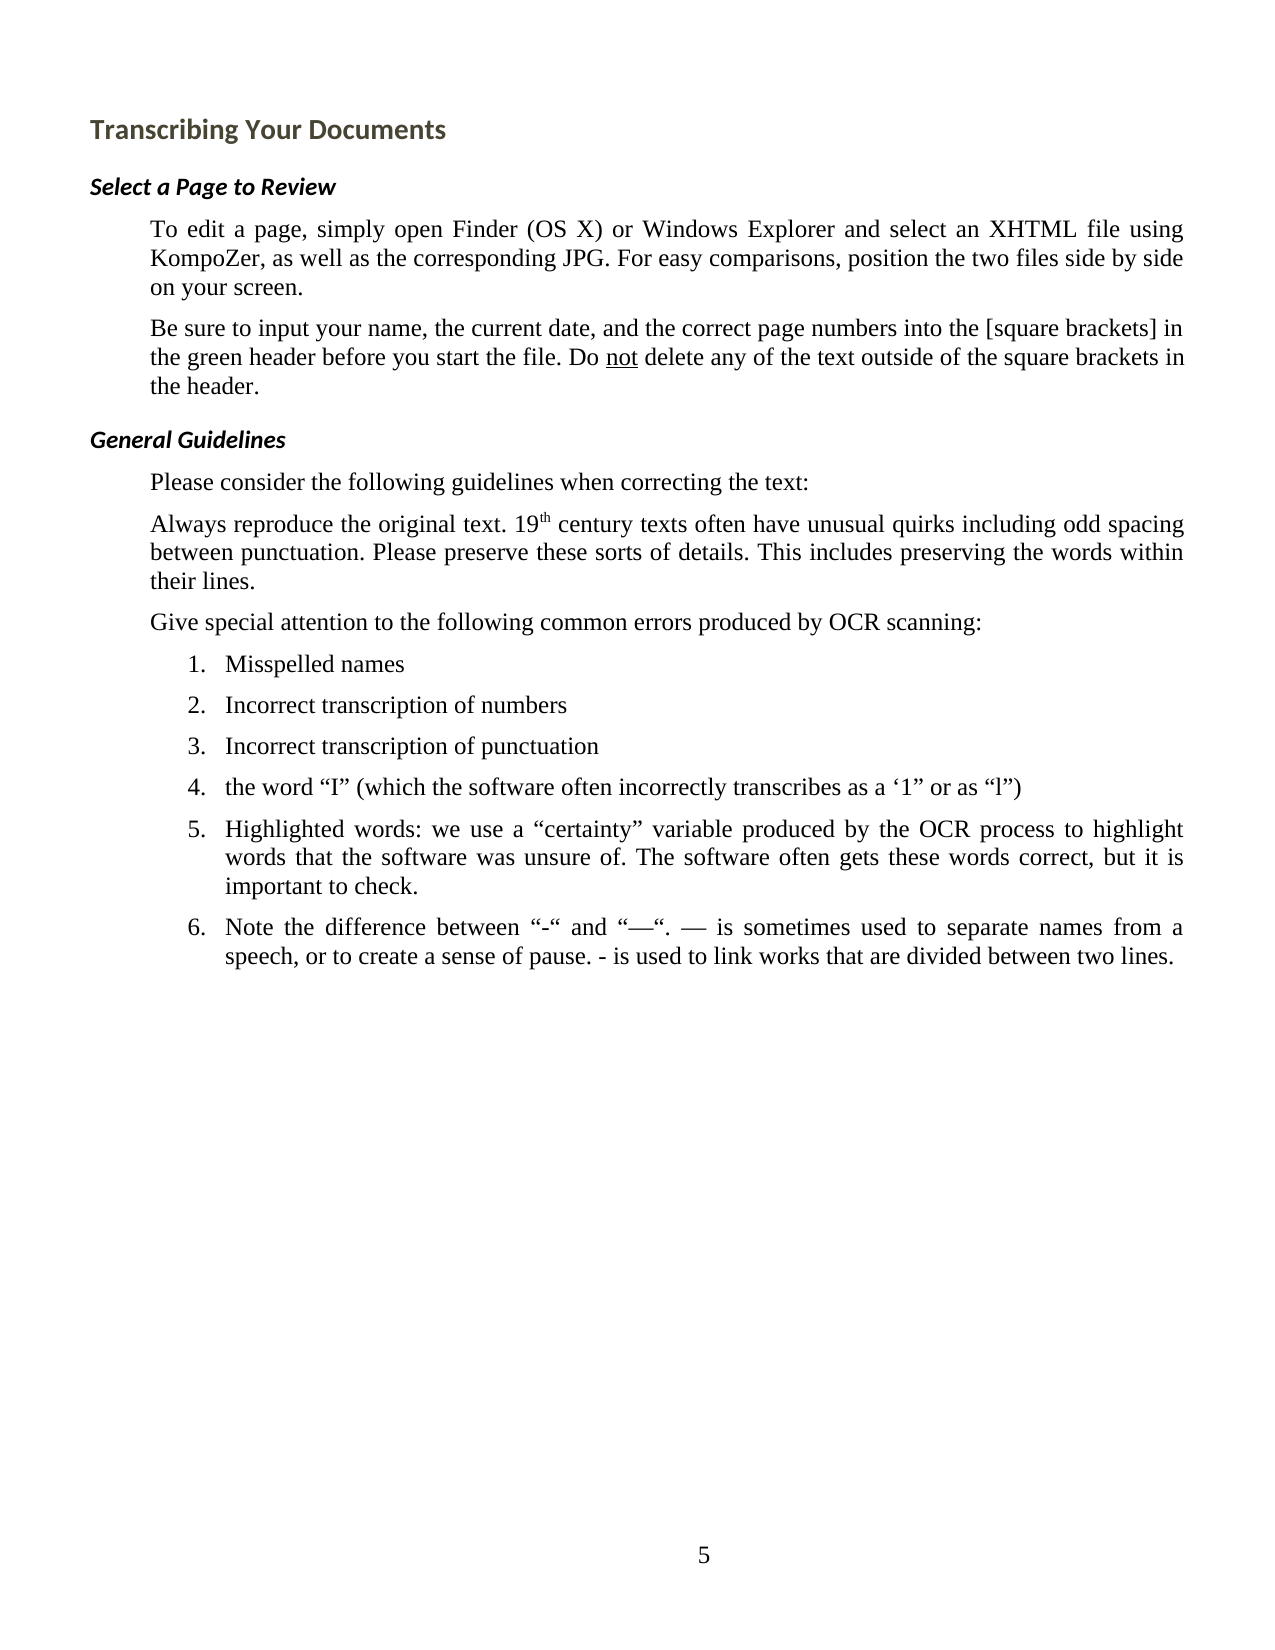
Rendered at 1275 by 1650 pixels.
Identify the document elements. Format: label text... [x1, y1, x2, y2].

text To edit a page, simply open Finder (OS X) or Windows Explorer and select an XHTML file using KompoZer, as well as the corresponding JPG. For easy comparisons, position the two files side by side on your screen. [150, 214, 1185, 301]
list Incorrect transcription of punctuation [187, 731, 1185, 760]
text Give special attention to the following common errors produced by OCR scanning: [150, 607, 1185, 636]
list Highlighted words: we use a “certainty” variable produced by the OCR process to highlight words that the software was unsure of. The software often gets these words correct, but it is important to check. [187, 814, 1185, 900]
subtitle General Guidelines [90, 424, 1185, 455]
subtitle Transcribing Your Documents [90, 111, 1185, 146]
subtitle Select a Page to Review [90, 171, 1185, 202]
text Please consider the following guidelines when correcting the text: [150, 467, 1185, 496]
list Note the difference between “-“ and “—“. — is sometimes used to separate names from a speech, or to create a sense of pause. - is used to link works that are divided between two lines. [187, 912, 1185, 970]
list the word “I” (which the software often incorrectly transcribes as a ‘1” or as “l”) [187, 772, 1185, 801]
text Always reproduce the original text. 19th century texts often have unusual quirks including odd spacing between punctuation. Please preserve these sorts of details. This includes preserving the words within their lines. [150, 509, 1185, 595]
list Incorrect transcription of numbers [187, 690, 1185, 719]
text Be sure to input your name, the current date, and the correct page numbers into the [square brackets] in the green header before you start the file. Do not delete any of the text outside of the square brackets in the header. [150, 313, 1185, 399]
list Misspelled names [187, 649, 1185, 677]
